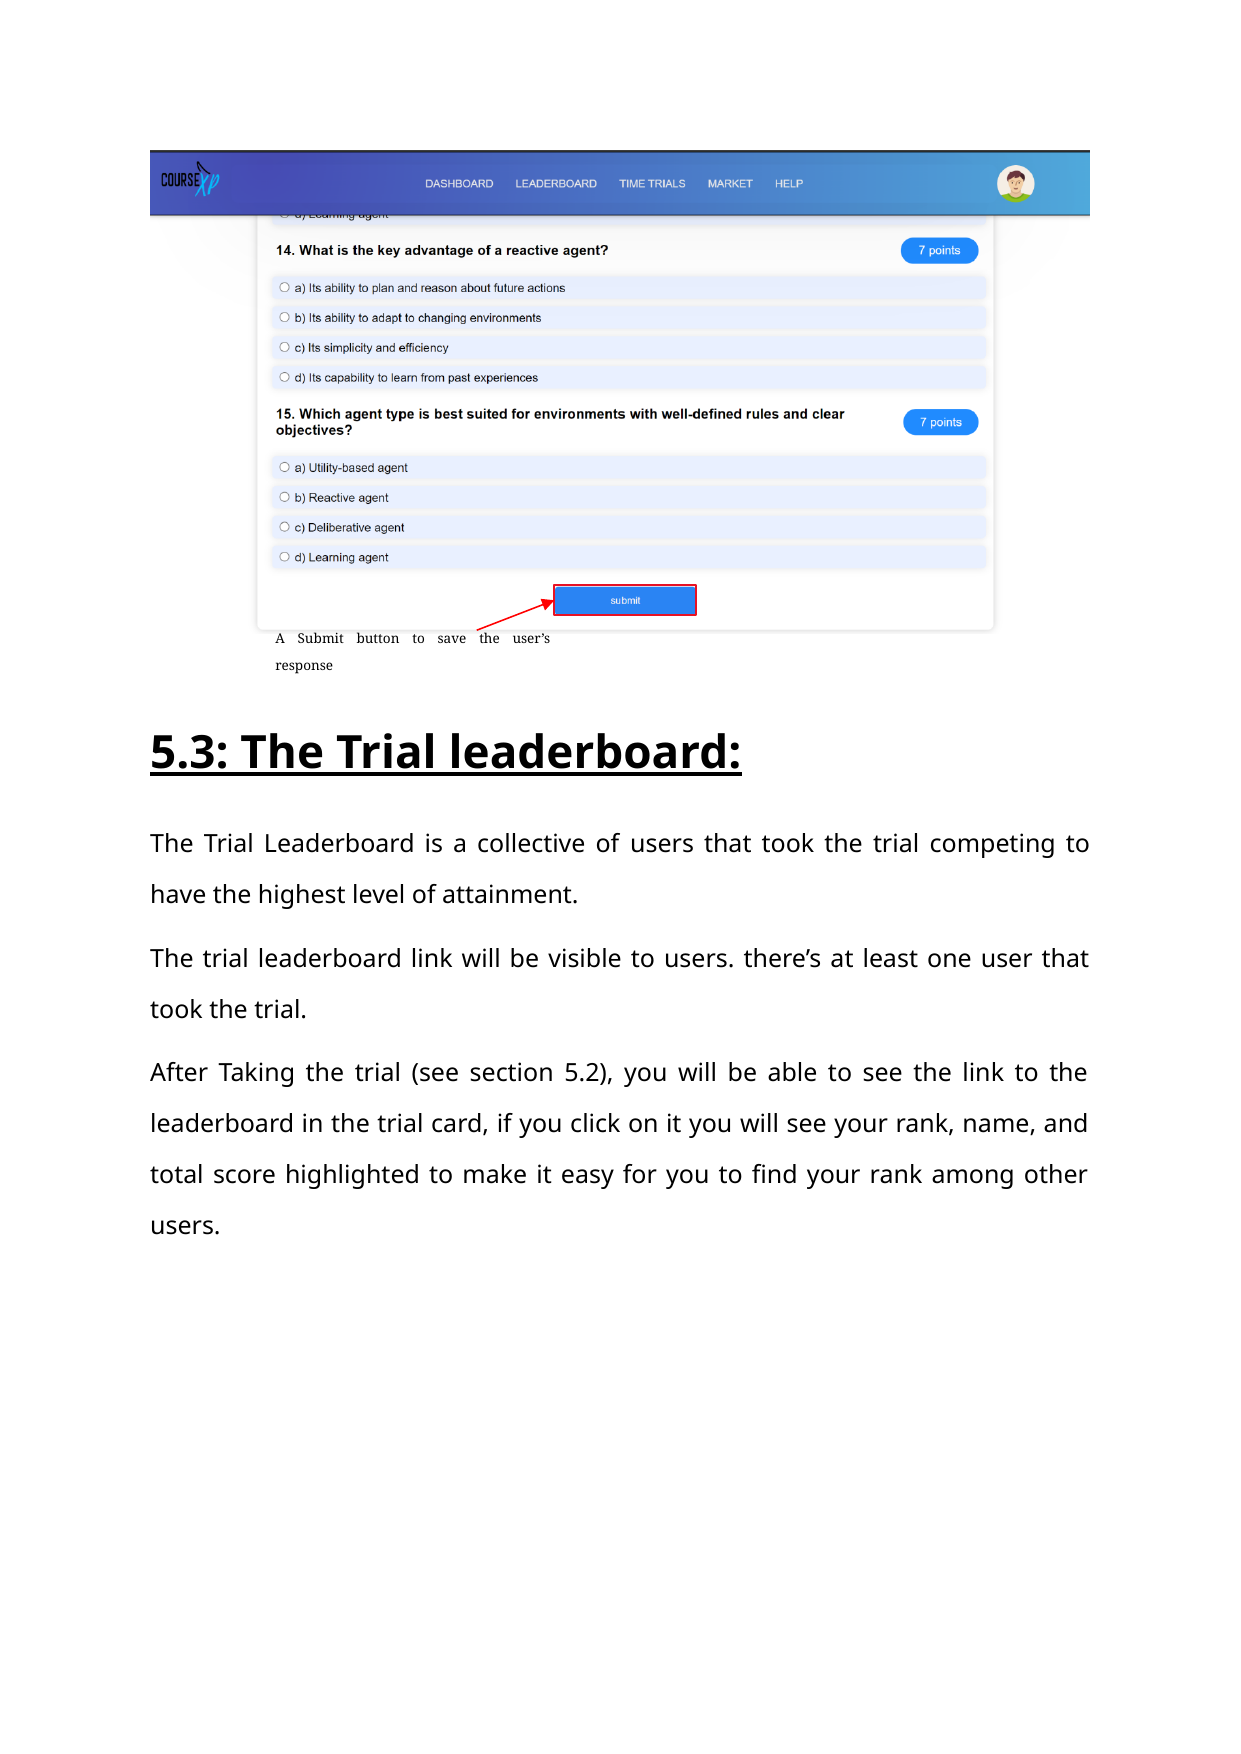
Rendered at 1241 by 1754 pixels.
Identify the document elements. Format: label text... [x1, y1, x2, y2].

text After Taking the trial (see section 5.2), you will be able to see the link to the leaderboard in the trial card, if you click on it you will see your rank, name, and total score highlighted to make it easy for you to find your rank among other users. [150, 1055, 1090, 1242]
text The Trial Leaderboard is a collective of users that took the trial competing to have the highest level of attainment. [150, 826, 1090, 911]
text 5.3: The Trial leaderboard: [150, 720, 1090, 782]
text The trial leaderboard link will be visible to users. there’s at least one user that took the trial. [150, 940, 1090, 1025]
picture [150, 150, 1090, 634]
